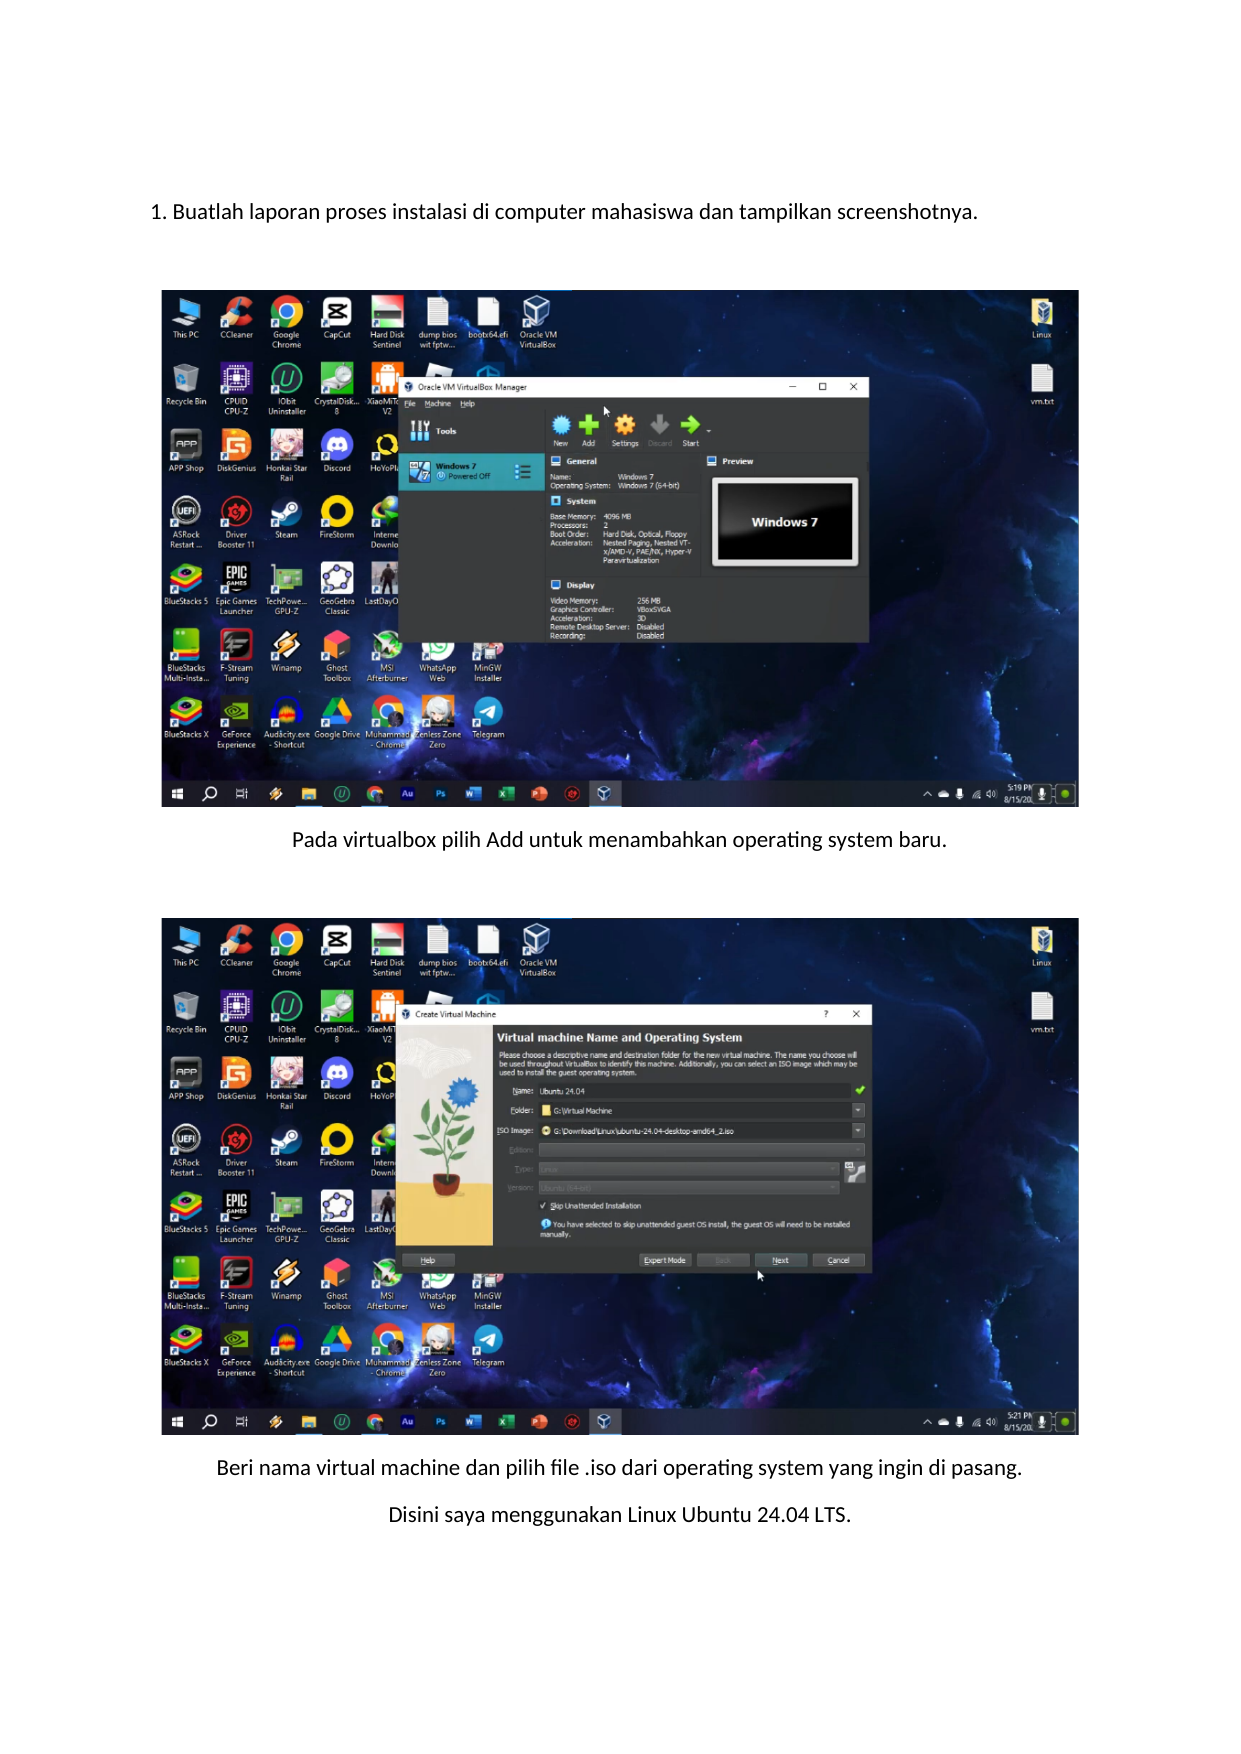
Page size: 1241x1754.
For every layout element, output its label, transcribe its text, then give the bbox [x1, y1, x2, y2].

text 1. Buatlah laporan proses instalasi di computer mahasiswa dan tampilkan screenshotnya. [150, 197, 1090, 225]
text Pada virtualbox pilih Add untuk menambahkan operating system baru. [150, 825, 1090, 853]
text Disini saya menggunakan Linux Ubuntu 24.04 LTS. [150, 1500, 1090, 1528]
picture [161, 290, 1079, 807]
text Beri nama virtual machine dan pilih file .iso dari operating system yang ingin di pasang. [150, 1453, 1090, 1481]
picture [161, 918, 1079, 1435]
